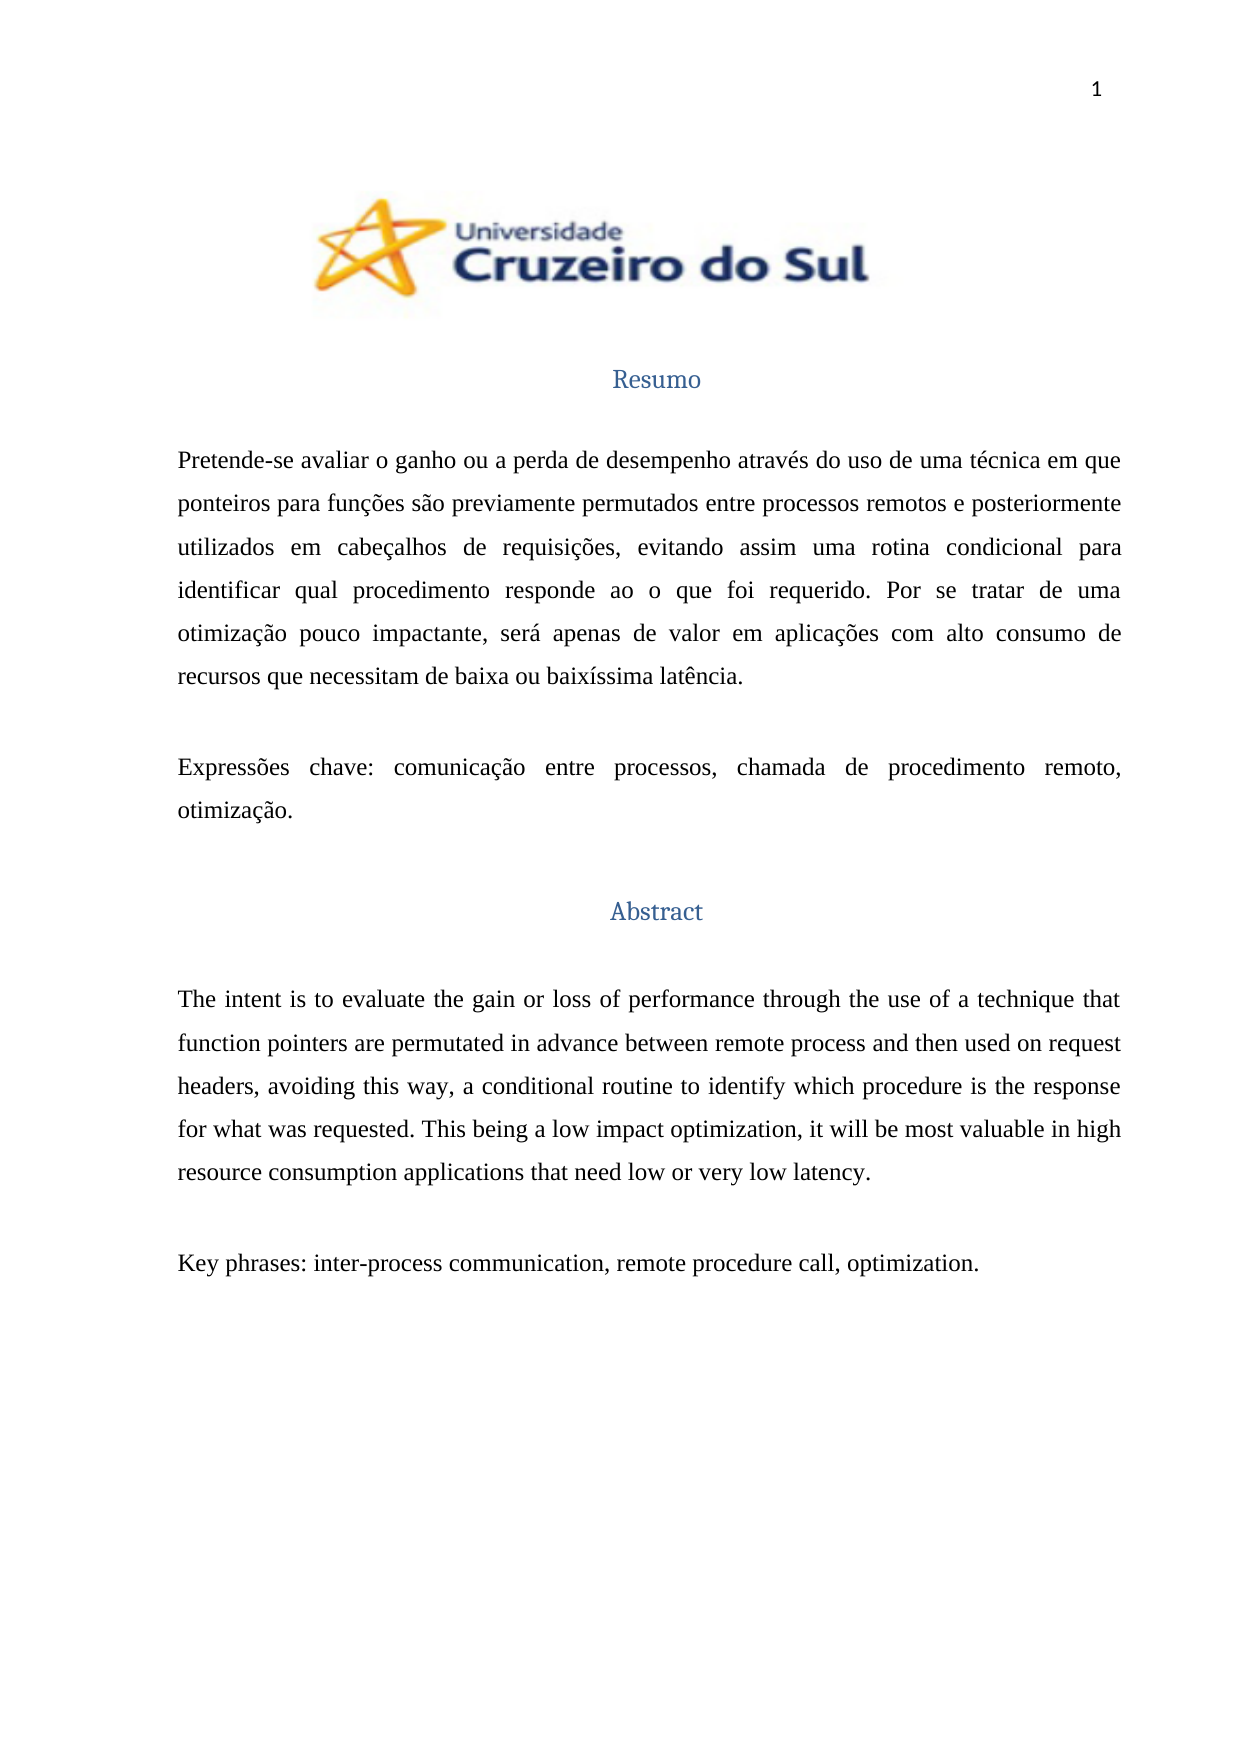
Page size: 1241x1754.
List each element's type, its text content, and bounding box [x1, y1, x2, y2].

text Key phrases: inter-process communication, remote procedure call, optimization. [177, 1248, 1122, 1277]
subtitle Resumo [211, 364, 1102, 395]
picture [295, 177, 1004, 346]
text Pretende-se avaliar o ganho ou a perda de desempenho através do uso de uma técnica em que ponteiros para funções são previamente permutados entre processos remotos e posteriormente utilizados em cabeçalhos de requisições, evitando assim uma rotina condicional para identificar qual procedimento responde ao o que foi requerido. Por se tratar de uma otimização pouco impactante, será apenas de valor em aplicações com alto consumo de recursos que necessitam de baixa ou baixíssima latência. [177, 445, 1122, 690]
text The intent is to evaluate the gain or loss of performance through the use of a technique that function pointers are permutated in advance between remote process and then used on request headers, avoiding this way, a conditional routine to identify which procedure is the response for what was requested. This being a low impact optimization, it will be most valuable in high resource consumption applications that need low or very low latency. [177, 984, 1122, 1186]
text Expressões chave: comunicação entre processos, chamada de procedimento remoto, otimização. [177, 752, 1122, 824]
subtitle Abstract [211, 896, 1102, 927]
